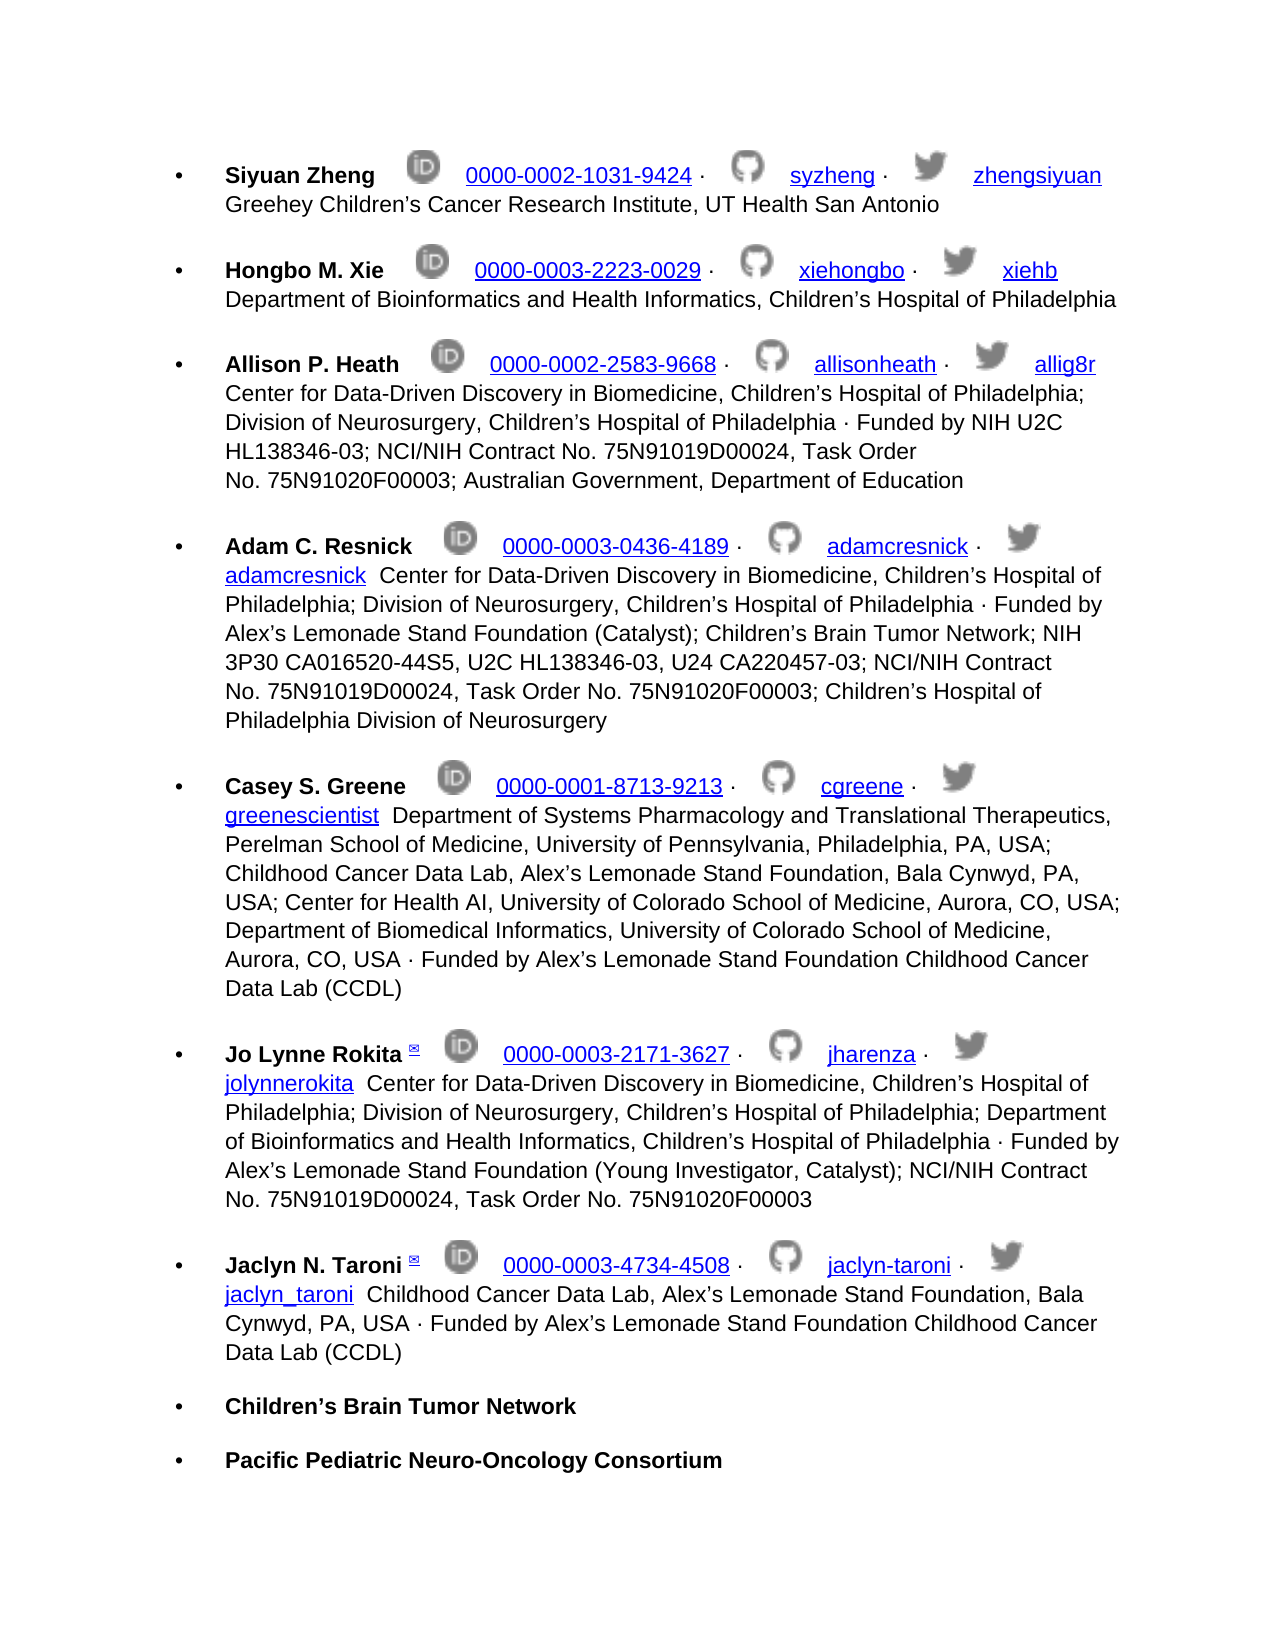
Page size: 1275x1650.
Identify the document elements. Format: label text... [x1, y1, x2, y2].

picture [768, 521, 802, 555]
picture [415, 244, 449, 279]
list Hongbo M. Xie 0000-0003-2223-0029 · xiehongbo · xiehb Department of Bioinformatics and Health Informatics, Children’s Hospital of Philadelphia [175, 245, 1125, 312]
picture [444, 1240, 478, 1274]
picture [914, 150, 948, 184]
list Children’s Brain Tumor Network [175, 1393, 1125, 1419]
list Jo Lynne Rokita ✉ 0000-0003-2171-3627 · jharenza · jolynnerokita Center for Data-Driven Discovery in Biomedicine, Children’s Hospital of Philadelphia; Division of Neurosurgery, Children’s Hospital of Philadelphia; Department of Bioinformatics and Health Informatics, Children’s Hospital of Philadelphia · Funded by Alex’s Lemonade Stand Foundation (Young Investigator, Catalyst); NCI/NIH Contract No. 75N91019D00024, Task Order No. 75N91020F00003 [175, 1029, 1125, 1212]
list Jaclyn N. Taroni ✉ 0000-0003-4734-4508 · jaclyn-taroni · jaclyn_taroni Childhood Cancer Data Lab, Alex’s Lemonade Stand Foundation, Bala Cynwyd, PA, USA · Funded by Alex’s Lemonade Stand Foundation Childhood Cancer Data Lab (CCDL) [175, 1240, 1125, 1365]
picture [954, 1029, 989, 1063]
picture [443, 521, 478, 555]
picture [975, 339, 1009, 373]
picture [762, 760, 796, 795]
picture [990, 1240, 1024, 1274]
picture [406, 150, 441, 184]
list Siyuan Zheng 0000-0002-1031-9424 · syzheng · zhengsiyuan Greehey Children’s Cancer Research Institute, UT Health San Antonio [175, 150, 1125, 217]
picture [731, 150, 765, 184]
picture [444, 1029, 478, 1063]
picture [437, 760, 471, 795]
list Allison P. Heath 0000-0002-2583-9668 · allisonheath · allig8r Center for Data-Driven Discovery in Biomedicine, Children’s Hospital of Philadelphia; Division of Neurosurgery, Children’s Hospital of Philadelphia · Funded by NIH U2C HL138346-03; NCI/NIH Contract No. 75N91019D00024, Task Order No. 75N91020F00003; Australian Government, Department of Education [175, 339, 1125, 494]
picture [769, 1029, 803, 1063]
list Pacific Pediatric Neuro-Oncology Consortium [175, 1447, 1125, 1473]
list Casey S. Greene 0000-0001-8713-9213 · cgreene · greenescientist Department of Systems Pharmacology and Translational Therapeutics, Perelman School of Medicine, University of Pennsylvania, Philadelphia, PA, USA; Childhood Cancer Data Lab, Alex’s Lemonade Stand Foundation, Bala Cynwyd, PA, USA; Center for Health AI, University of Colorado School of Medicine, Aurora, CO, USA; Department of Biomedical Informatics, University of Colorado School of Medicine, Aurora, CO, USA · Funded by Alex’s Lemonade Stand Foundation Childhood Cancer Data Lab (CCDL) [175, 761, 1125, 1002]
picture [942, 760, 977, 795]
picture [755, 339, 789, 373]
picture [1007, 521, 1041, 555]
picture [943, 244, 978, 279]
picture [431, 339, 465, 373]
picture [769, 1240, 803, 1274]
list Adam C. Resnick 0000-0003-0436-4189 · adamcresnick · adamcresnick Center for Data-Driven Discovery in Biomedicine, Children’s Hospital of Philadelphia; Division of Neurosurgery, Children’s Hospital of Philadelphia · Funded by Alex’s Lemonade Stand Foundation (Catalyst); Children’s Brain Tumor Network; NIH 3P30 CA016520-44S5, U2C HL138346-03, U24 CA220457-03; NCI/NIH Contract No. 75N91019D00024, Task Order No. 75N91020F00003; Children’s Hospital of Philadelphia Division of Neurosurgery [175, 521, 1125, 733]
picture [740, 244, 774, 279]
